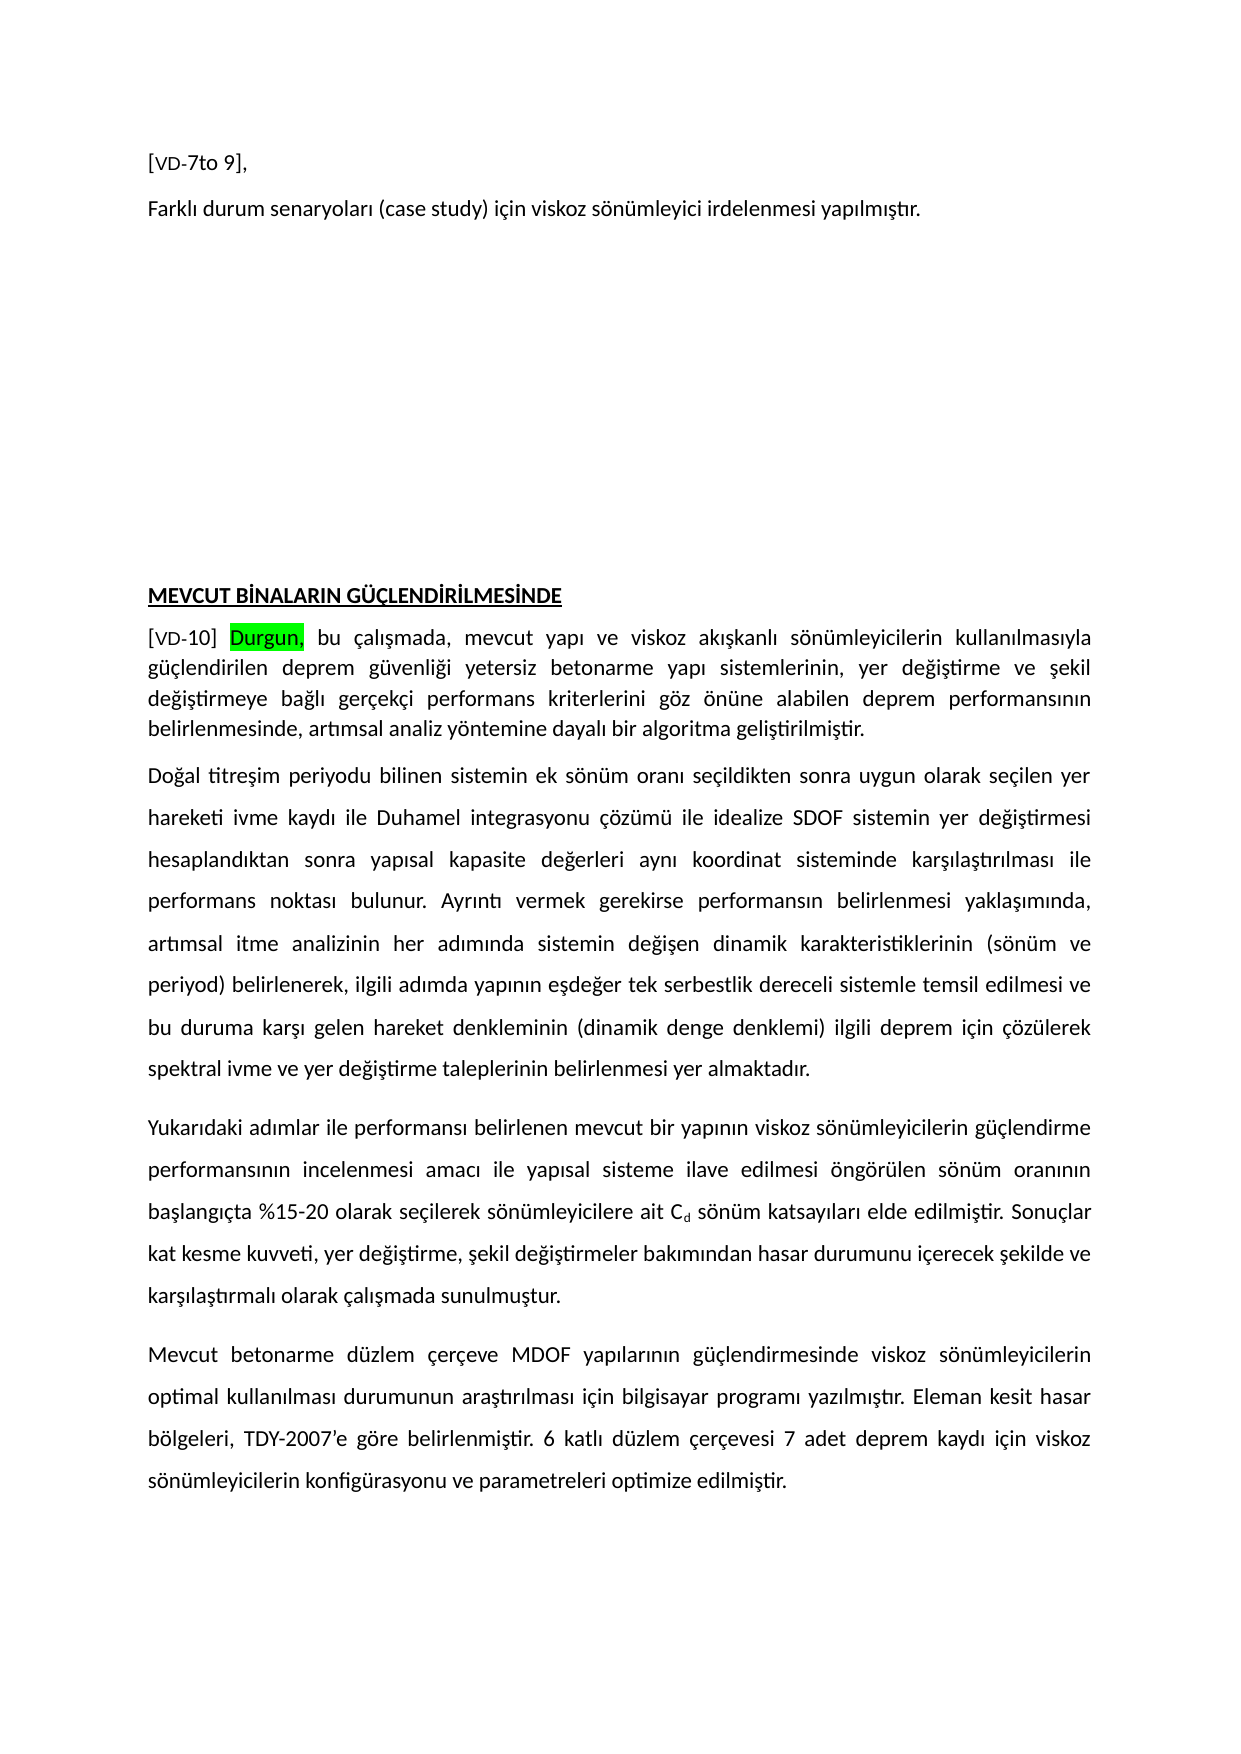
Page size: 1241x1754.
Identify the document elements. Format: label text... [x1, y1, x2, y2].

text Yukarıdaki adımlar ile performansı belirlenen mevcut bir yapının viskoz sönümleyicilerin güçlendirme performansının incelenmesi amacı ile yapısal sisteme ilave edilmesi öngörülen sönüm oranının başlangıçta %15-20 olarak seçilerek sönümleyicilere ait Cd sönüm katsayıları elde edilmiştir. Sonuçlar kat kesme kuvveti, yer değiştirme, şekil değiştirmeler bakımından hasar durumunu içerecek şekilde ve karşılaştırmalı olarak çalışmada sunulmuştur. [148, 1113, 1093, 1309]
text Mevcut betonarme düzlem çerçeve MDOF yapılarının güçlendirmesinde viskoz sönümleyicilerin optimal kullanılması durumunun araştırılması için bilgisayar programı yazılmıştır. Eleman kesit hasar bölgeleri, TDY-2007’e göre belirlenmiştir. 6 katlı düzlem çerçevesi 7 adet deprem kaydı için viskoz sönümleyicilerin konfigürasyonu ve parametreleri optimize edilmiştir. [148, 1340, 1093, 1494]
text Farklı durum senaryoları (case study) için viskoz sönümleyici irdelenmesi yapılmıştır. [148, 194, 1093, 222]
text Doğal titreşim periyodu bilinen sistemin ek sönüm oranı seçildikten sonra uygun olarak seçilen yer hareketi ivme kaydı ile Duhamel integrasyonu çözümü ile idealize SDOF sistemin yer değiştirmesi hesaplandıktan sonra yapısal kapasite değerleri aynı koordinat sisteminde karşılaştırılması ile performans noktası bulunur. Ayrıntı vermek gerekirse performansın belirlenmesi yaklaşımında, artımsal itme analizinin her adımında sistemin değişen dinamik karakteristiklerinin (sönüm ve periyod) belirlenerek, ilgili adımda yapının eşdeğer tek serbestlik dereceli sistemle temsil edilmesi ve bu duruma karşı gelen hareket denkleminin (dinamik denge denklemi) ilgili deprem için çözülerek spektral ivme ve yer değiştirme taleplerinin belirlenmesi yer almaktadır. [148, 761, 1093, 1083]
text MEVCUT BİNALARIN GÜÇLENDİRİLMESİNDE [148, 581, 1093, 609]
text [VD-7to 9], [148, 148, 1093, 176]
text [VD-10] Durgun, bu çalışmada, mevcut yapı ve viskoz akışkanlı sönümleyicilerin kullanılmasıyla güçlendirilen deprem güvenliği yetersiz betonarme yapı sistemlerinin, yer değiştirme ve şekil değiştirmeye bağlı gerçekçi performans kriterlerini göz önüne alabilen deprem performansının belirlenmesinde, artımsal analiz yöntemine dayalı bir algoritma geliştirilmiştir. [148, 623, 1093, 742]
